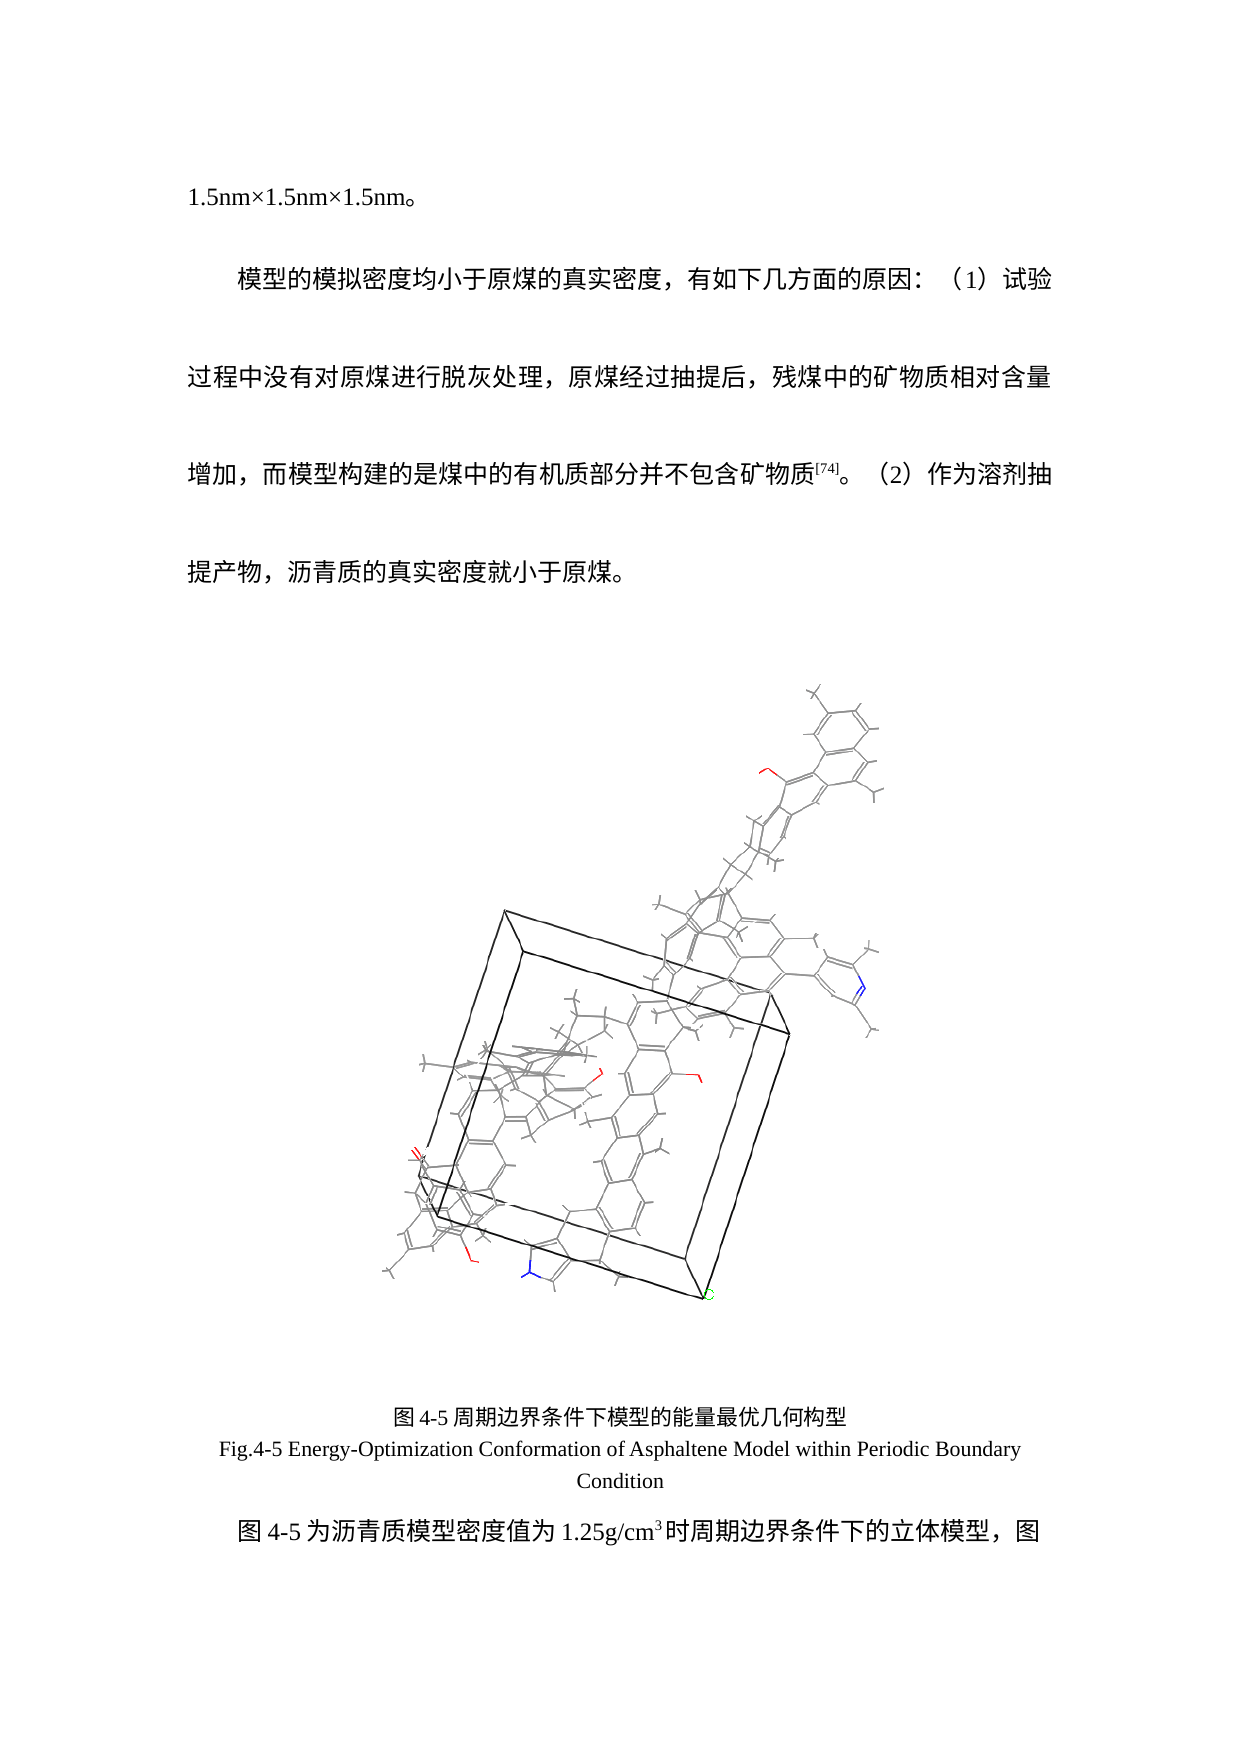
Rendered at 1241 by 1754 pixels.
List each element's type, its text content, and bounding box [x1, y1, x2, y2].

picture [288, 667, 952, 1313]
text 模型的模拟密度均小于原煤的真实密度，有如下几方面的原因：（1）试验过程中没有对原煤进行脱灰处理，原煤经过抽提后，残煤中的矿物质相对含量增加，而模型构建的是煤中的有机质部分并不包含矿物质[74]。（2）作为溶剂抽提产物，沥青质的真实密度就小于原煤。 [187, 245, 1053, 603]
text Fig.4-5 Energy-Optimization Conformation of Asphaltene Model within Periodic Boundary Condition [187, 1432, 1053, 1497]
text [187, 1497, 1053, 1562]
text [187, 162, 1053, 227]
text 图4-5 周期边界条件下模型的能量最优几何构型 [187, 1399, 1053, 1432]
